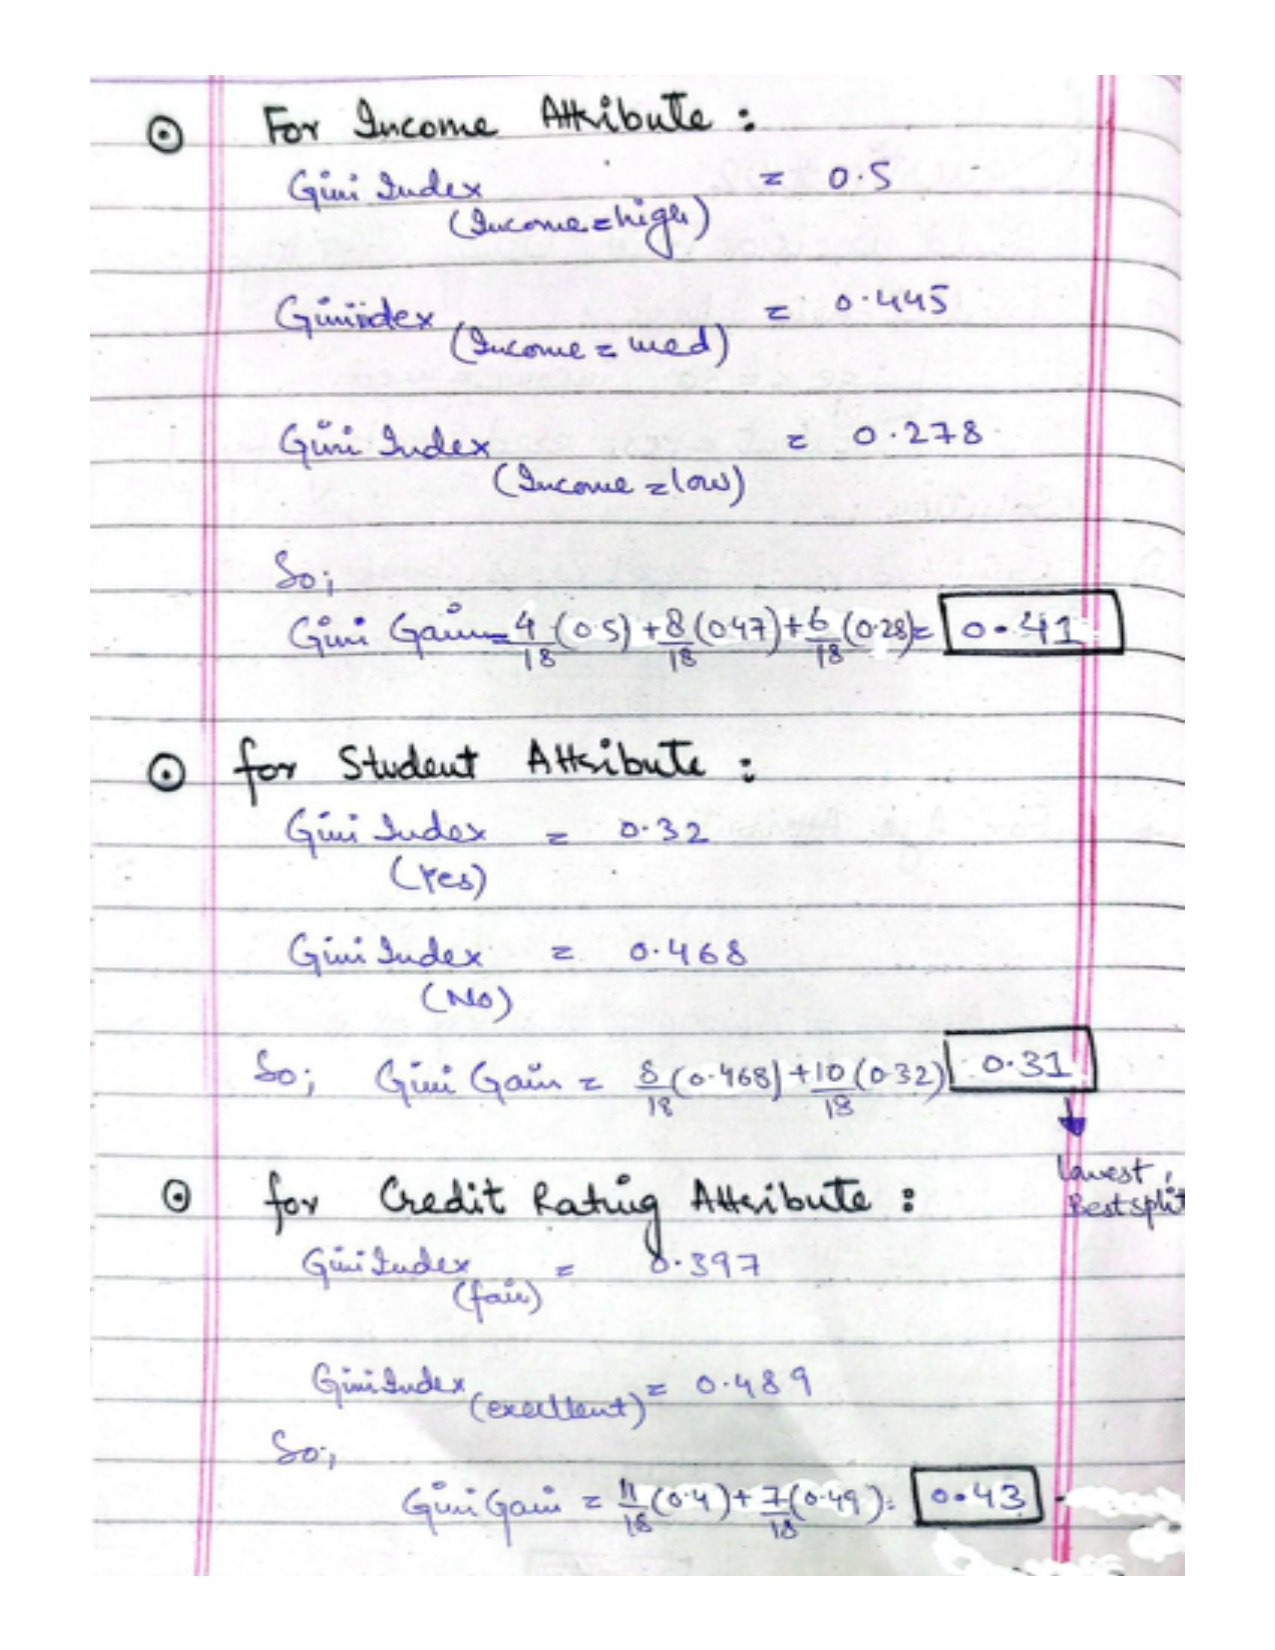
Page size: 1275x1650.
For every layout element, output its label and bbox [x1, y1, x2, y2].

picture [90, 75, 1185, 1576]
